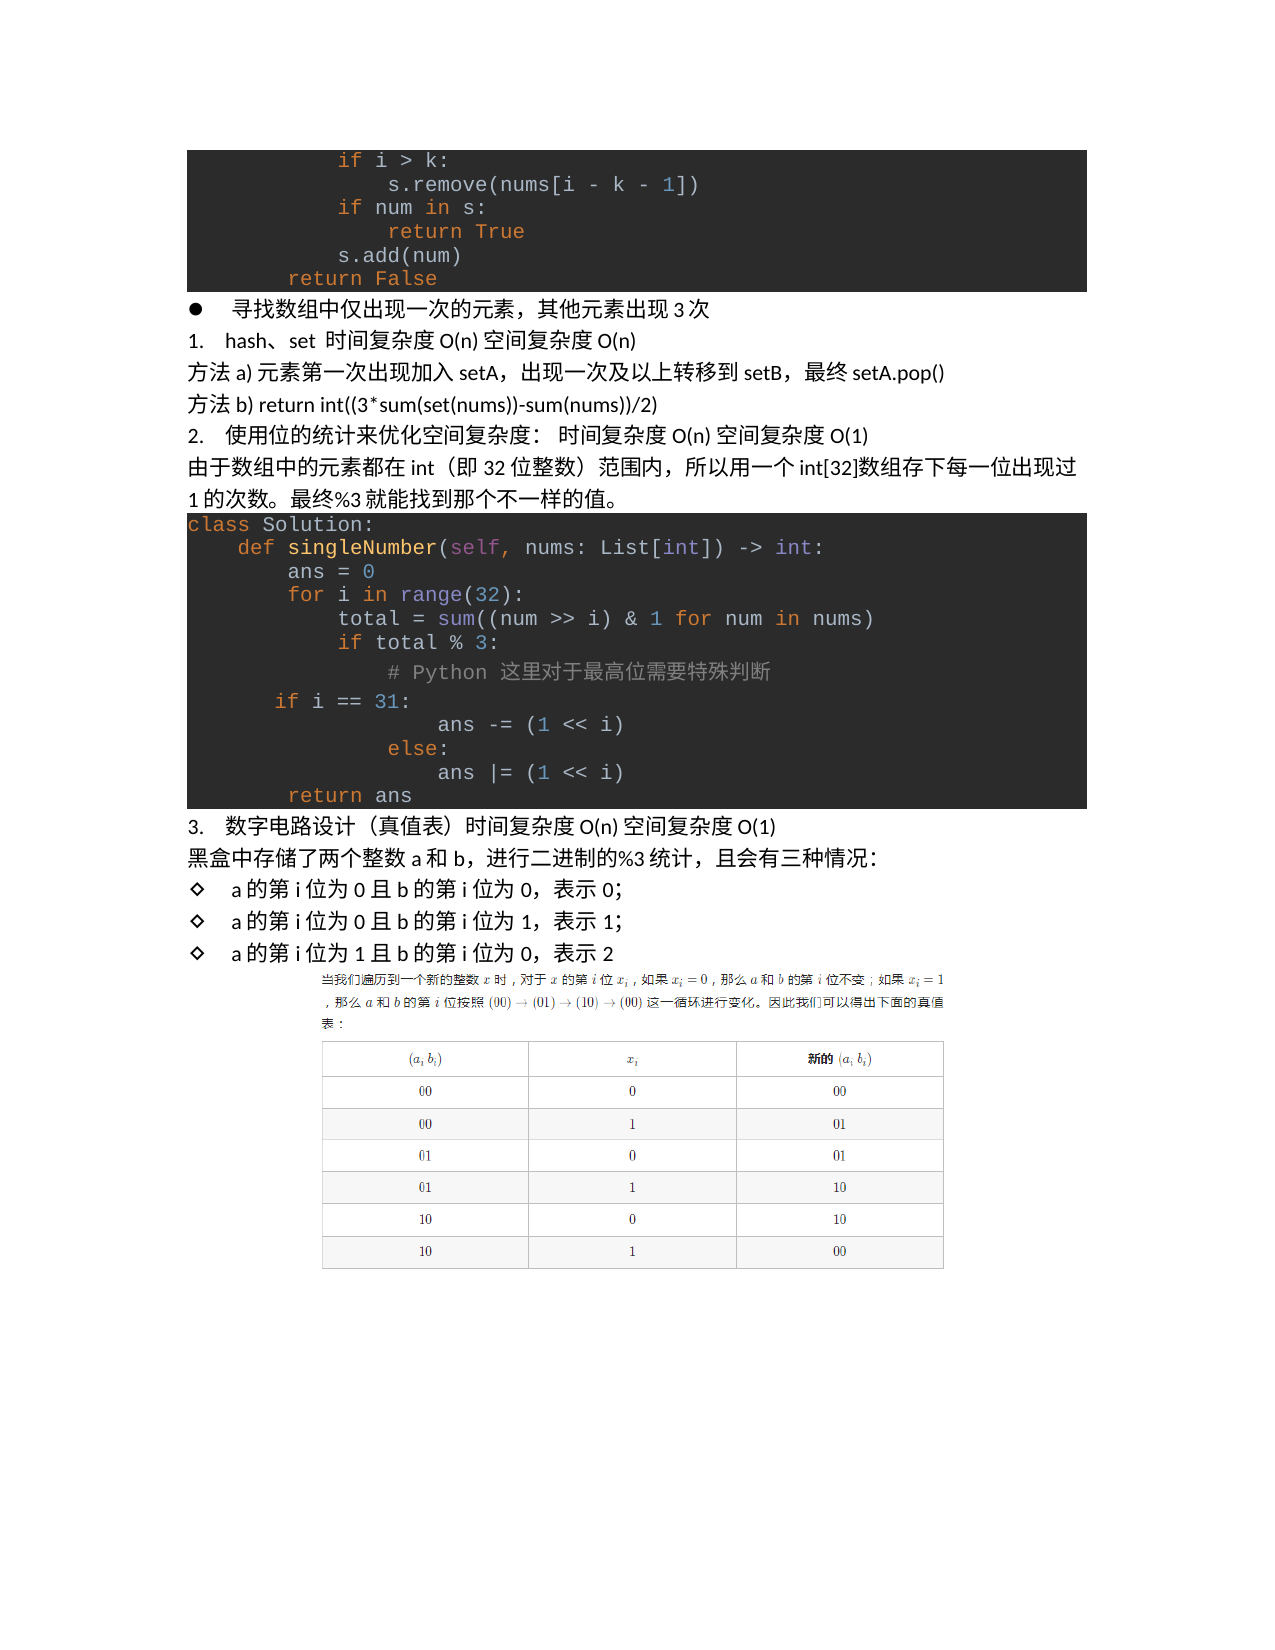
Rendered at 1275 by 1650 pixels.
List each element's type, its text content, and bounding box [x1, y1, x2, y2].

text 黑盒中存储了两个整数 a 和 b，进行二进制的%3统计，且会有三种情况： [187, 841, 1087, 872]
list 数字电路设计（真值表）时间复杂度O(n) 空间复杂度O(1) [187, 809, 1087, 841]
text 方法b) return int((3*sum(set(nums))-sum(nums))/2) [187, 387, 1087, 418]
list a 的第 i 位为 1 且 b 的第 i 位为 0，表示 2 [187, 936, 1087, 967]
list a 的第 i 位为 0 且 b 的第 i 位为 0，表示 0； [187, 872, 1087, 904]
text class Solution: def singleNumber(self, nums: List[int]) -> int: ans = 0 for i in range(32): total = sum((num >> i) & 1 for num in nums) if total % 3: # Python 这里对于最高位需要特殊判断 if i == 31: ans -= (1 << i) else: ans |= (1 << i) return ans [187, 513, 1087, 809]
picture [312, 967, 963, 1282]
text 由于数组中的元素都在int（即 32 位整数）范围内，所以用一个int[32]数组存下每一位出现过1的次数。最终%3就能找到那个不一样的值。 [187, 450, 1087, 513]
list hash、set 时间复杂度O(n) 空间复杂度O(n) [187, 323, 1087, 355]
list a 的第 i 位为 0 且 b 的第 i 位为 1，表示 1； [187, 904, 1087, 936]
list 使用位的统计来优化空间复杂度： 时间复杂度O(n) 空间复杂度O(1) [187, 418, 1087, 450]
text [187, 150, 1087, 292]
text 方法a) 元素第一次出现加入setA，出现一次及以上转移到setB，最终setA.pop() [187, 355, 1087, 387]
list 寻找数组中仅出现一次的元素，其他元素出现3次 [187, 292, 1087, 323]
